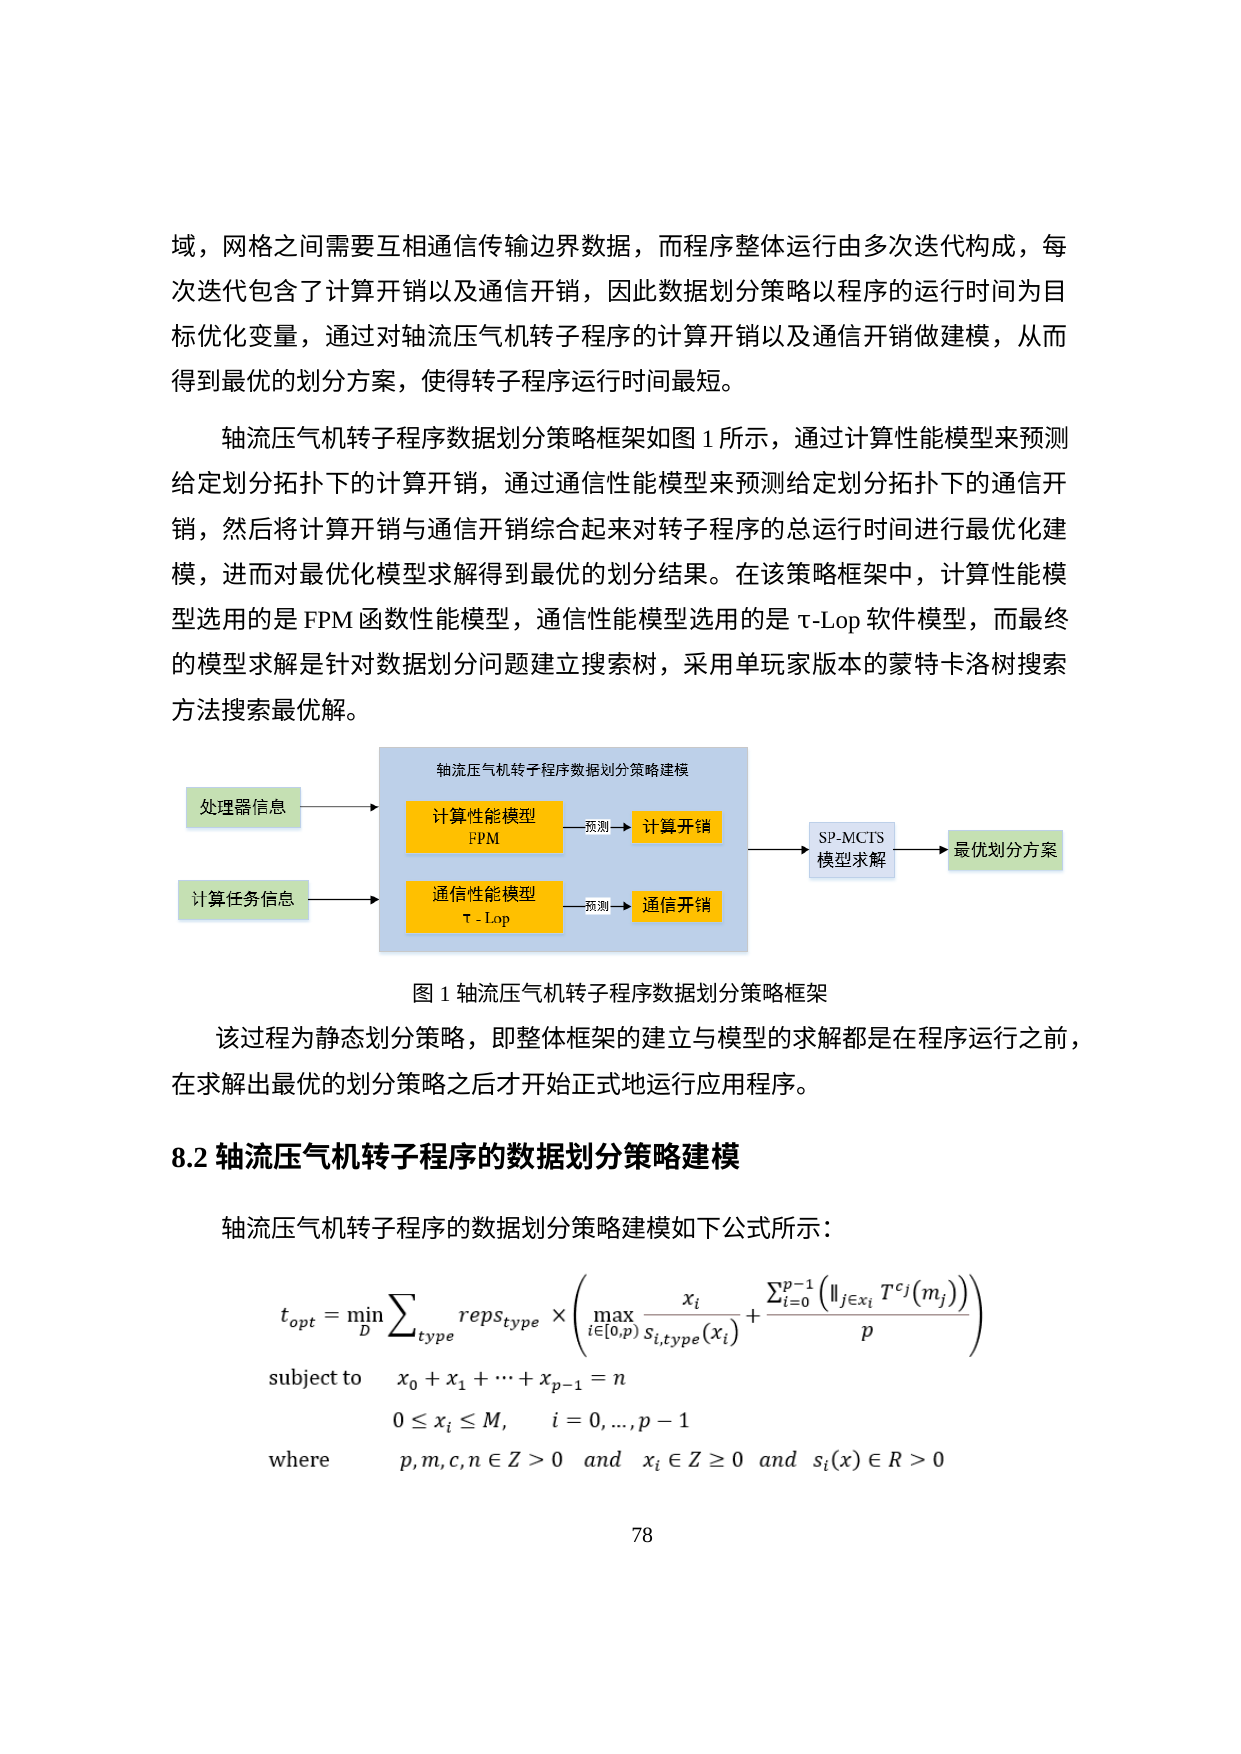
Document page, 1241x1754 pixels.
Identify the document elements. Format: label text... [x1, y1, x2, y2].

text 图 1 轴流压气机转子程序数据划分策略框架 [171, 969, 1069, 1014]
picture [240, 1261, 1000, 1488]
picture [171, 742, 1069, 961]
subtitle 8.2 轴流压气机转子程序的数据划分策略建模 [171, 1132, 1069, 1177]
text 该过程为静态划分策略，即整体框架的建立与模型的求解都是在程序运行之前，在求解出最优的划分策略之后才开始正式地运行应用程序。 [171, 1014, 1069, 1105]
text 轴流压气机转子程序数据划分策略框架如图1所示，通过计算性能模型来预测给定划分拓扑下的计算开销，通过通信性能模型来预测给定划分拓扑下的通信开销，然后将计算开销与通信开销综合起来对转子程序的总运行时间进行最优化建模，进而对最优化模型求解得到最优的划分结果。在该策略框架中，计算性能模型选用的是FPM函数性能模型，通信性能模型选用的是τ-Lop软件模型，而最终的模型求解是针对数据划分问题建立搜索树，采用单玩家版本的蒙特卡洛树搜索方法搜索最优解。 [171, 414, 1069, 731]
text 轴流压气机转子程序的数据划分策略建模如下公式所示： [171, 1204, 1069, 1250]
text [171, 221, 1069, 403]
